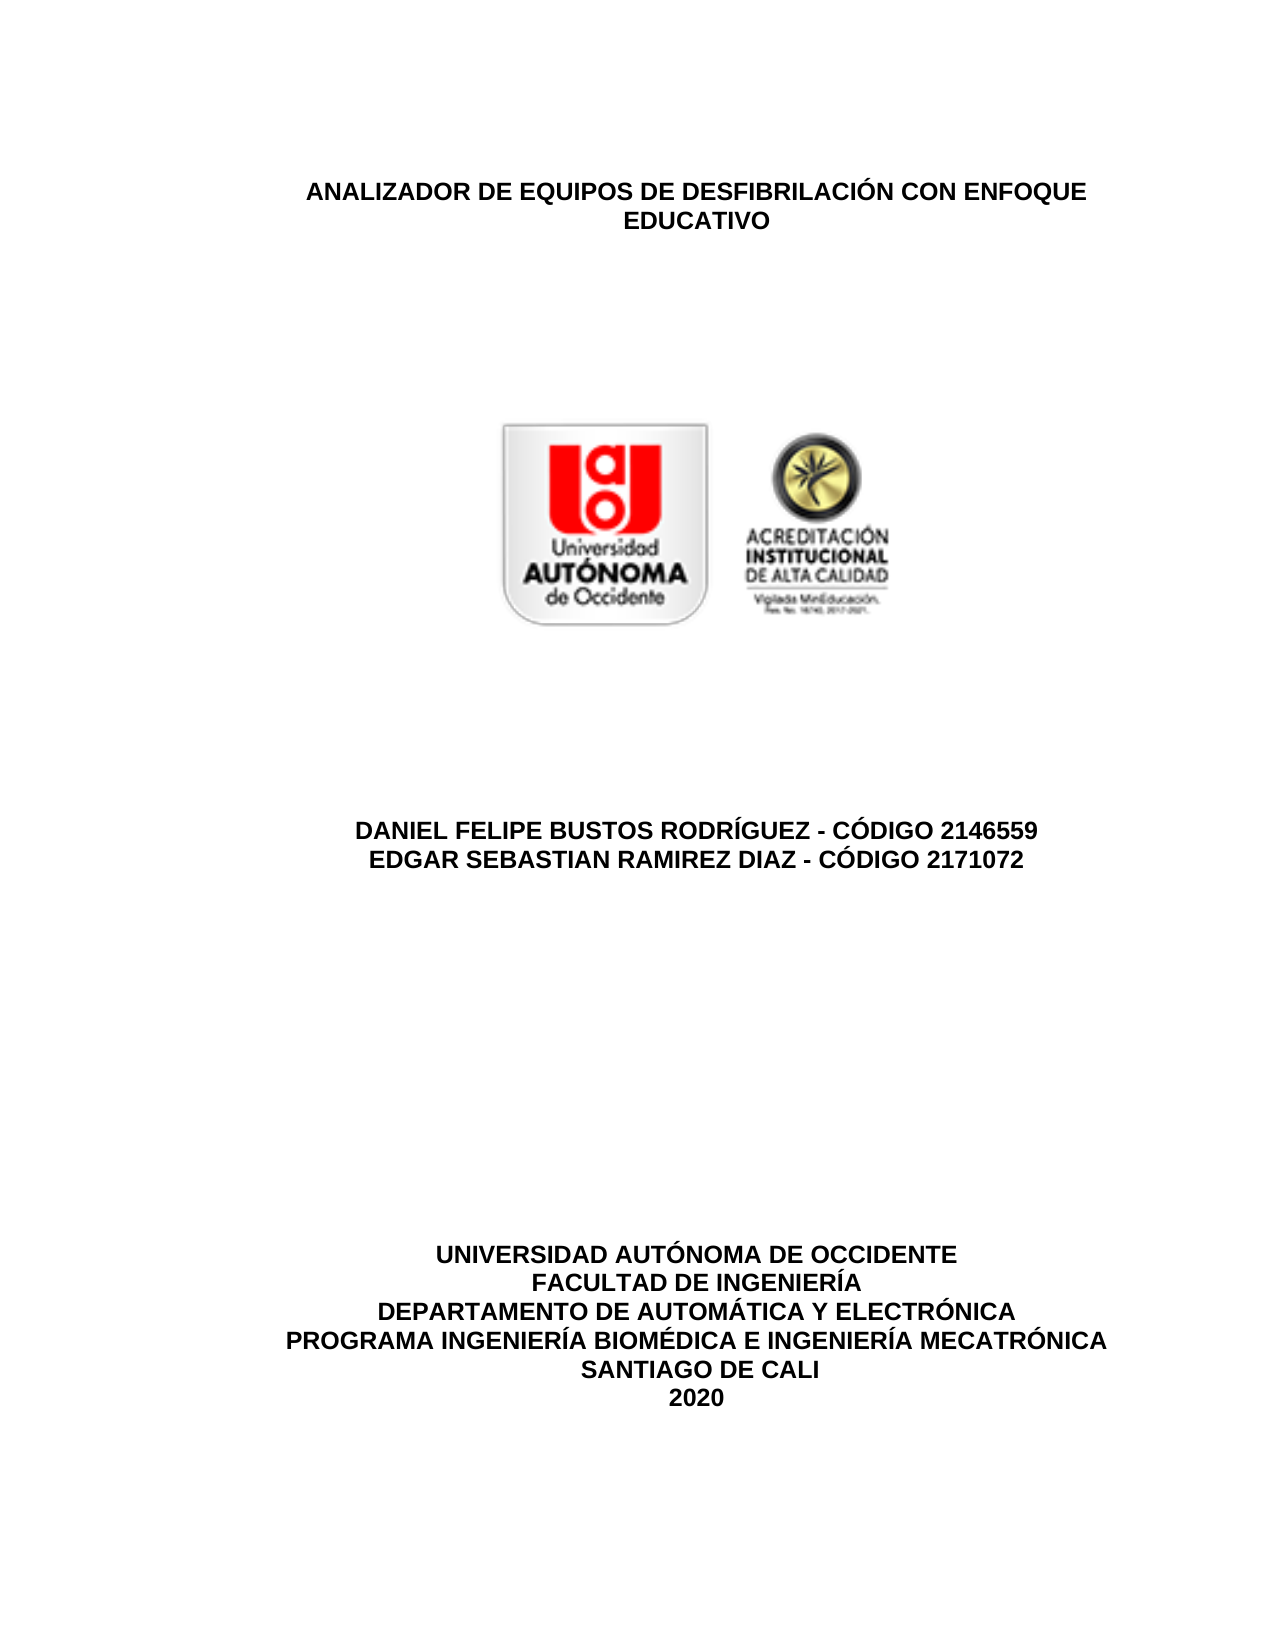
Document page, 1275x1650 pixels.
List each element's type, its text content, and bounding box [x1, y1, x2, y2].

picture [458, 407, 935, 644]
title DANIEL FELIPE BUSTOS RODRÍGUEZ - CÓDIGO 2146559 [236, 816, 1157, 844]
title ANALIZADOR DE EQUIPOS DE DESFIBRILACIÓN CON ENFOQUE EDUCATIVO [236, 177, 1157, 235]
title DEPARTAMENTO DE AUTOMÁTICA Y ELECTRÓNICA [236, 1297, 1157, 1326]
title SANTIAGO DE CALI [236, 1354, 1157, 1383]
title UNIVERSIDAD AUTÓNOMA DE OCCIDENTE [236, 1239, 1157, 1268]
title 2020 [236, 1383, 1157, 1412]
title PROGRAMA INGENIERÍA BIOMÉDICA E INGENIERÍA MECATRÓNICA [236, 1326, 1157, 1354]
title FACULTAD DE INGENIERÍA [236, 1268, 1157, 1297]
title EDGAR SEBASTIAN RAMIREZ DIAZ - CÓDIGO 2171072 [236, 844, 1157, 873]
